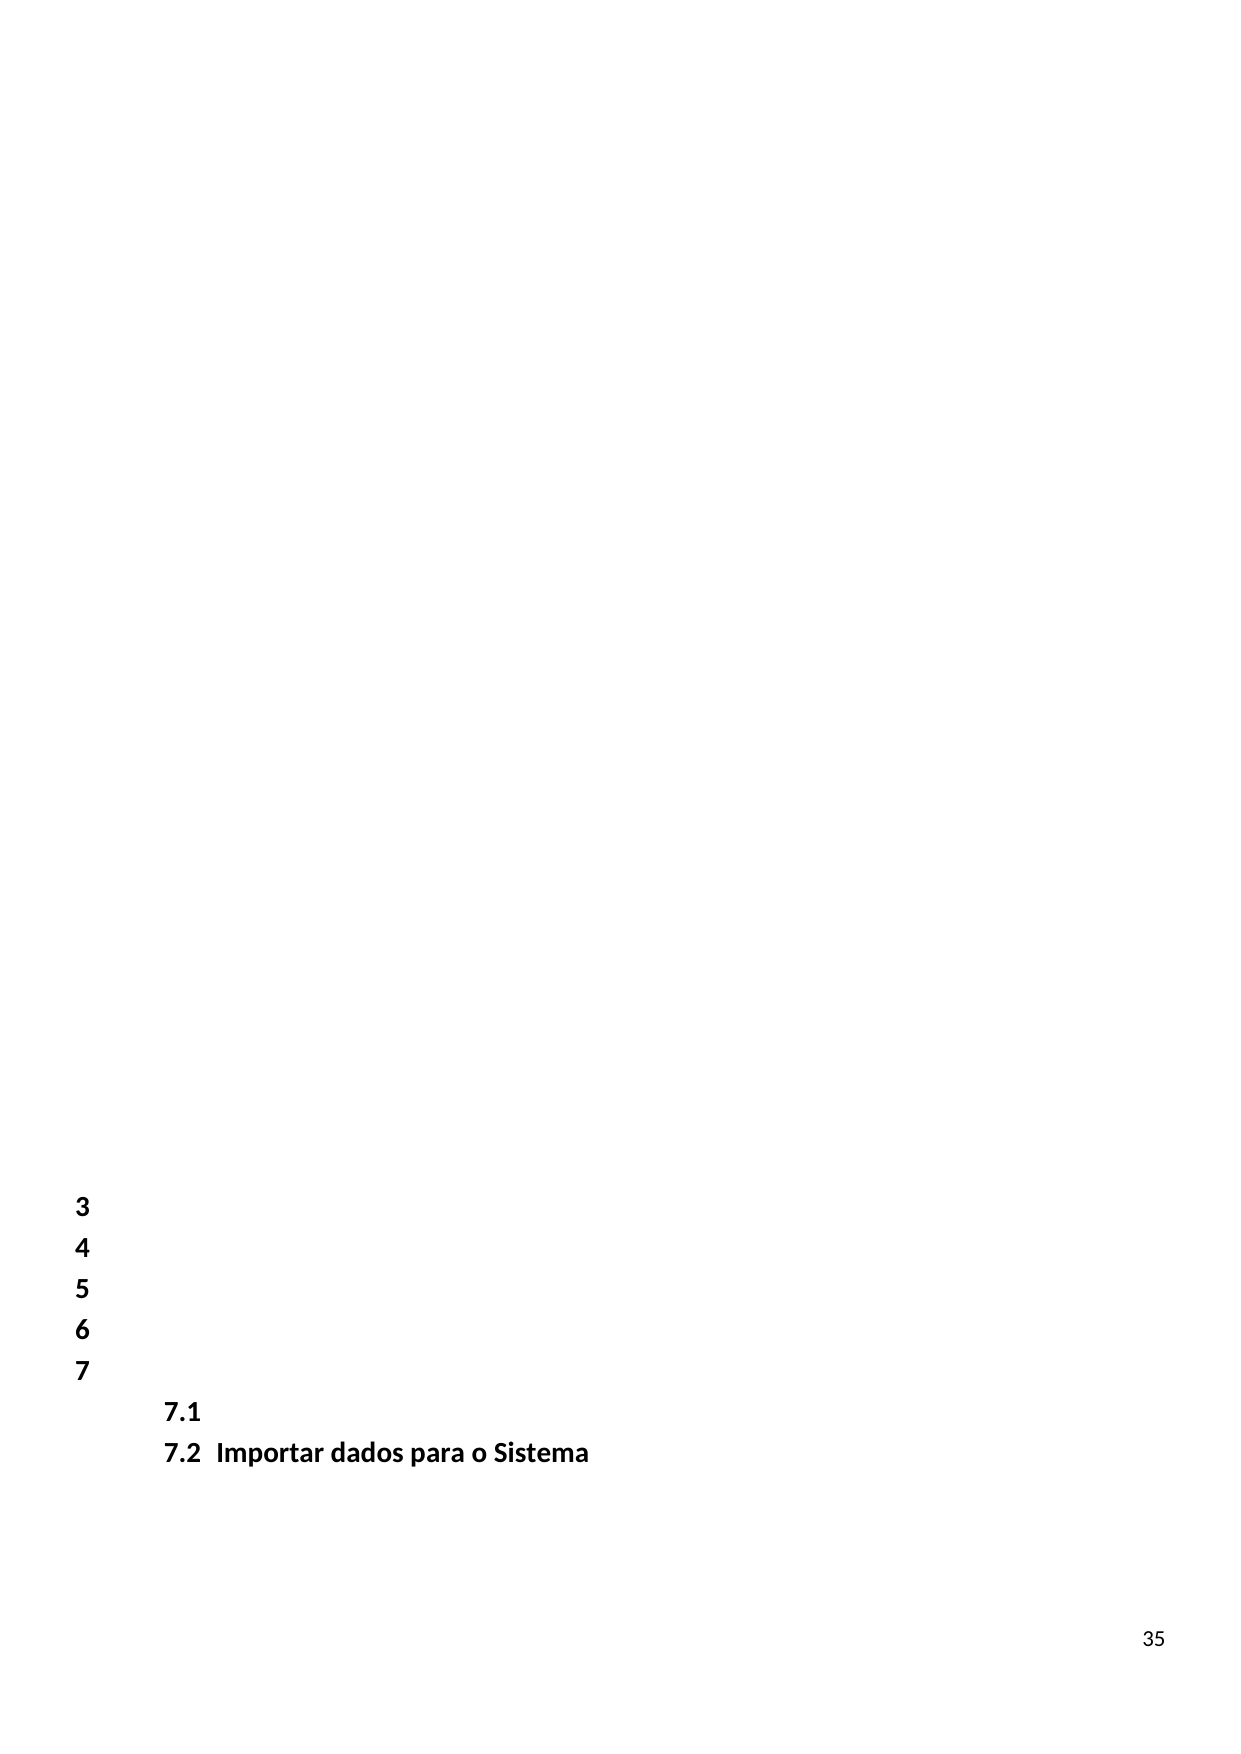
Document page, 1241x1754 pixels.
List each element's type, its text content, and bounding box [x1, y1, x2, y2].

list Importar dados para o Sistema [164, 1434, 1165, 1470]
